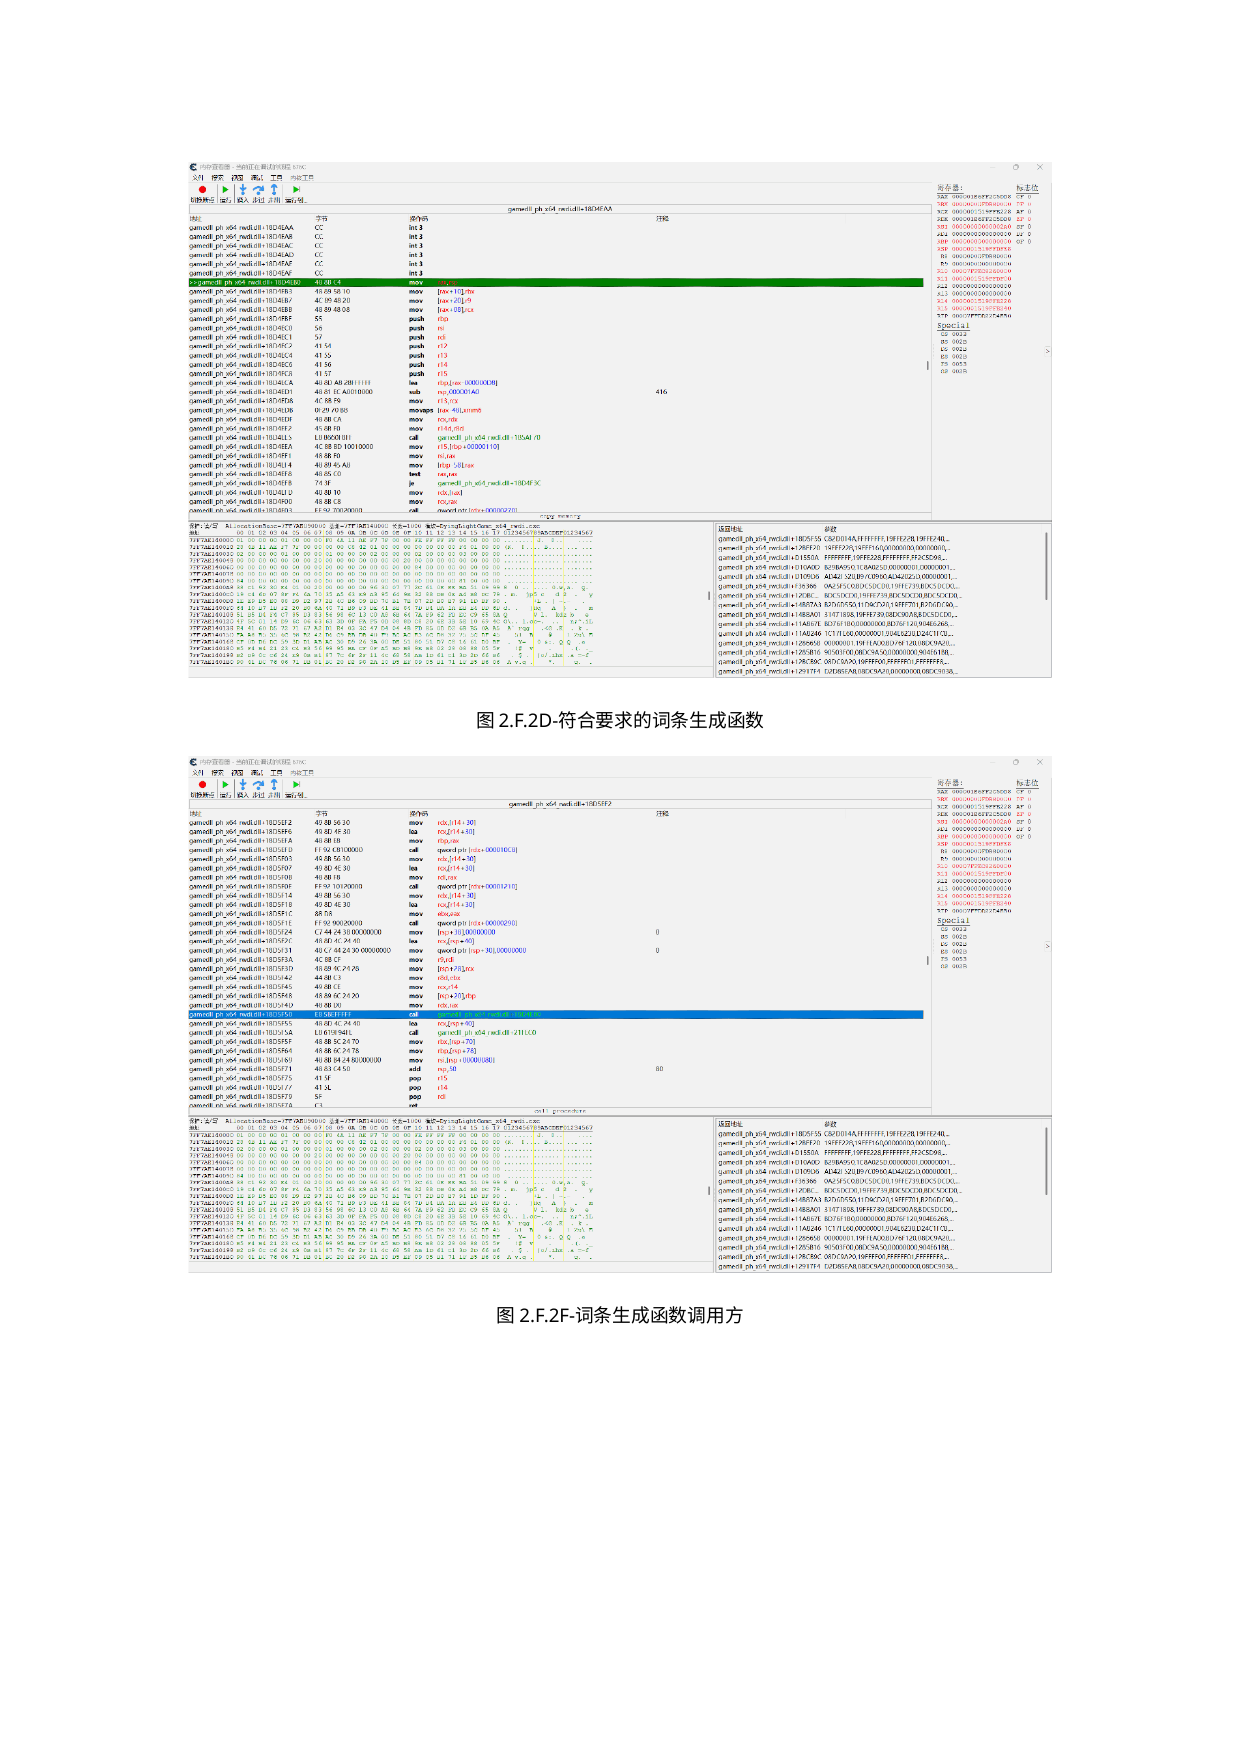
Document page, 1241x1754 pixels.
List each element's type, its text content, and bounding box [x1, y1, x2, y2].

picture [188, 756, 1052, 1273]
text 图2.F.2F-词条生成函数调用方 [187, 1298, 1053, 1330]
picture [188, 162, 1052, 678]
text 图2.F.2D-符合要求的词条生成函数 [187, 703, 1053, 736]
